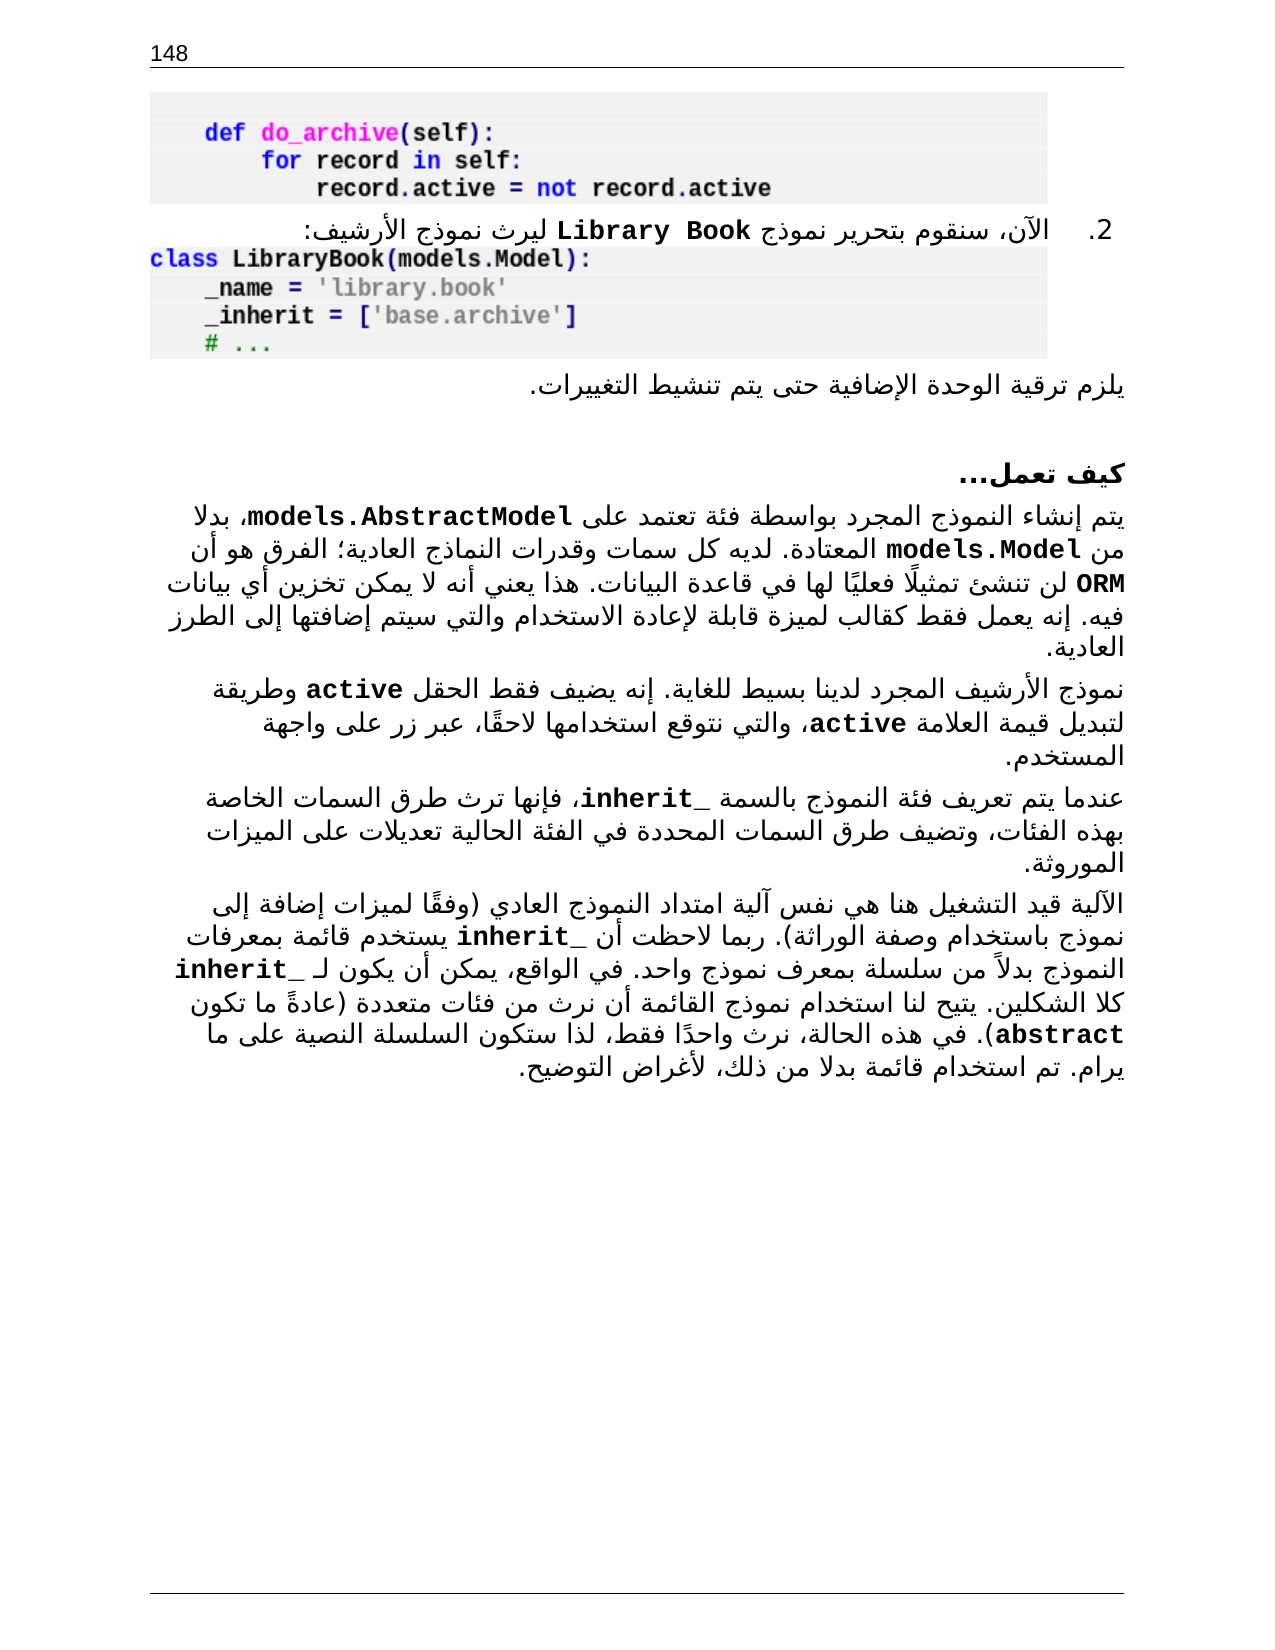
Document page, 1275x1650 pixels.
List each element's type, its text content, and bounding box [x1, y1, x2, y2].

text نموذج الأرشيف المجرد لدينا بسيط للغاية. إنه يضيف فقط الحقل active وطريقة لتبديل قيمة العلامة active، والتي نتوقع استخدامها لاحقًا، عبر زر على واجهة المستخدم. [150, 674, 1125, 772]
text عندما يتم تعريف فئة النموذج بالسمة _inherit، فإنها ترث طرق السمات الخاصة بهذه الفئات، وتضيف طرق السمات المحددة في الفئة الحالية تعديلات على الميزات الموروثة. [150, 782, 1125, 878]
text يلزم ترقية الوحدة الإضافية حتى يتم تنشيط التغييرات. [150, 369, 1125, 401]
list الآن، سنقوم بتحرير نموذج Library Book ليرث نموذج الأرشيف: [150, 214, 1087, 247]
text الآلية قيد التشغيل هنا هي نفس آلية امتداد النموذج العادي (وفقًا لميزات إضافة إلى نموذج باستخدام وصفة الوراثة). ربما لاحظت أن _inherit يستخدم قائمة بمعرفات النموذج بدلاً من سلسلة بمعرف نموذج واحد. في الواقع، يمكن أن يكون لـ _inherit كلا الشكلين. يتيح لنا استخدام نموذج القائمة أن نرث من فئات متعددة (عادةً ما تكون abstract). في هذه الحالة، نرث واحدًا فقط، لذا ستكون السلسلة النصية على ما يرام. تم استخدام قائمة بدلا من ذلك، لأغراض التوضيح. [150, 889, 1125, 1083]
text يتم إنشاء النموذج المجرد بواسطة فئة تعتمد على models.AbstractModel، بدلا من models.Model المعتادة. لديه كل سمات وقدرات النماذج العادية؛ الفرق هو أن ORM لن تنشئ تمثيلًا فعليًا لها في قاعدة البيانات. هذا يعني أنه لا يمكن تخزين أي بيانات فيه. إنه يعمل فقط كقالب لميزة قابلة لإعادة الاستخدام والتي سيتم إضافتها إلى الطرز العادية. [150, 500, 1125, 663]
text كيف تعمل... [150, 458, 1125, 490]
